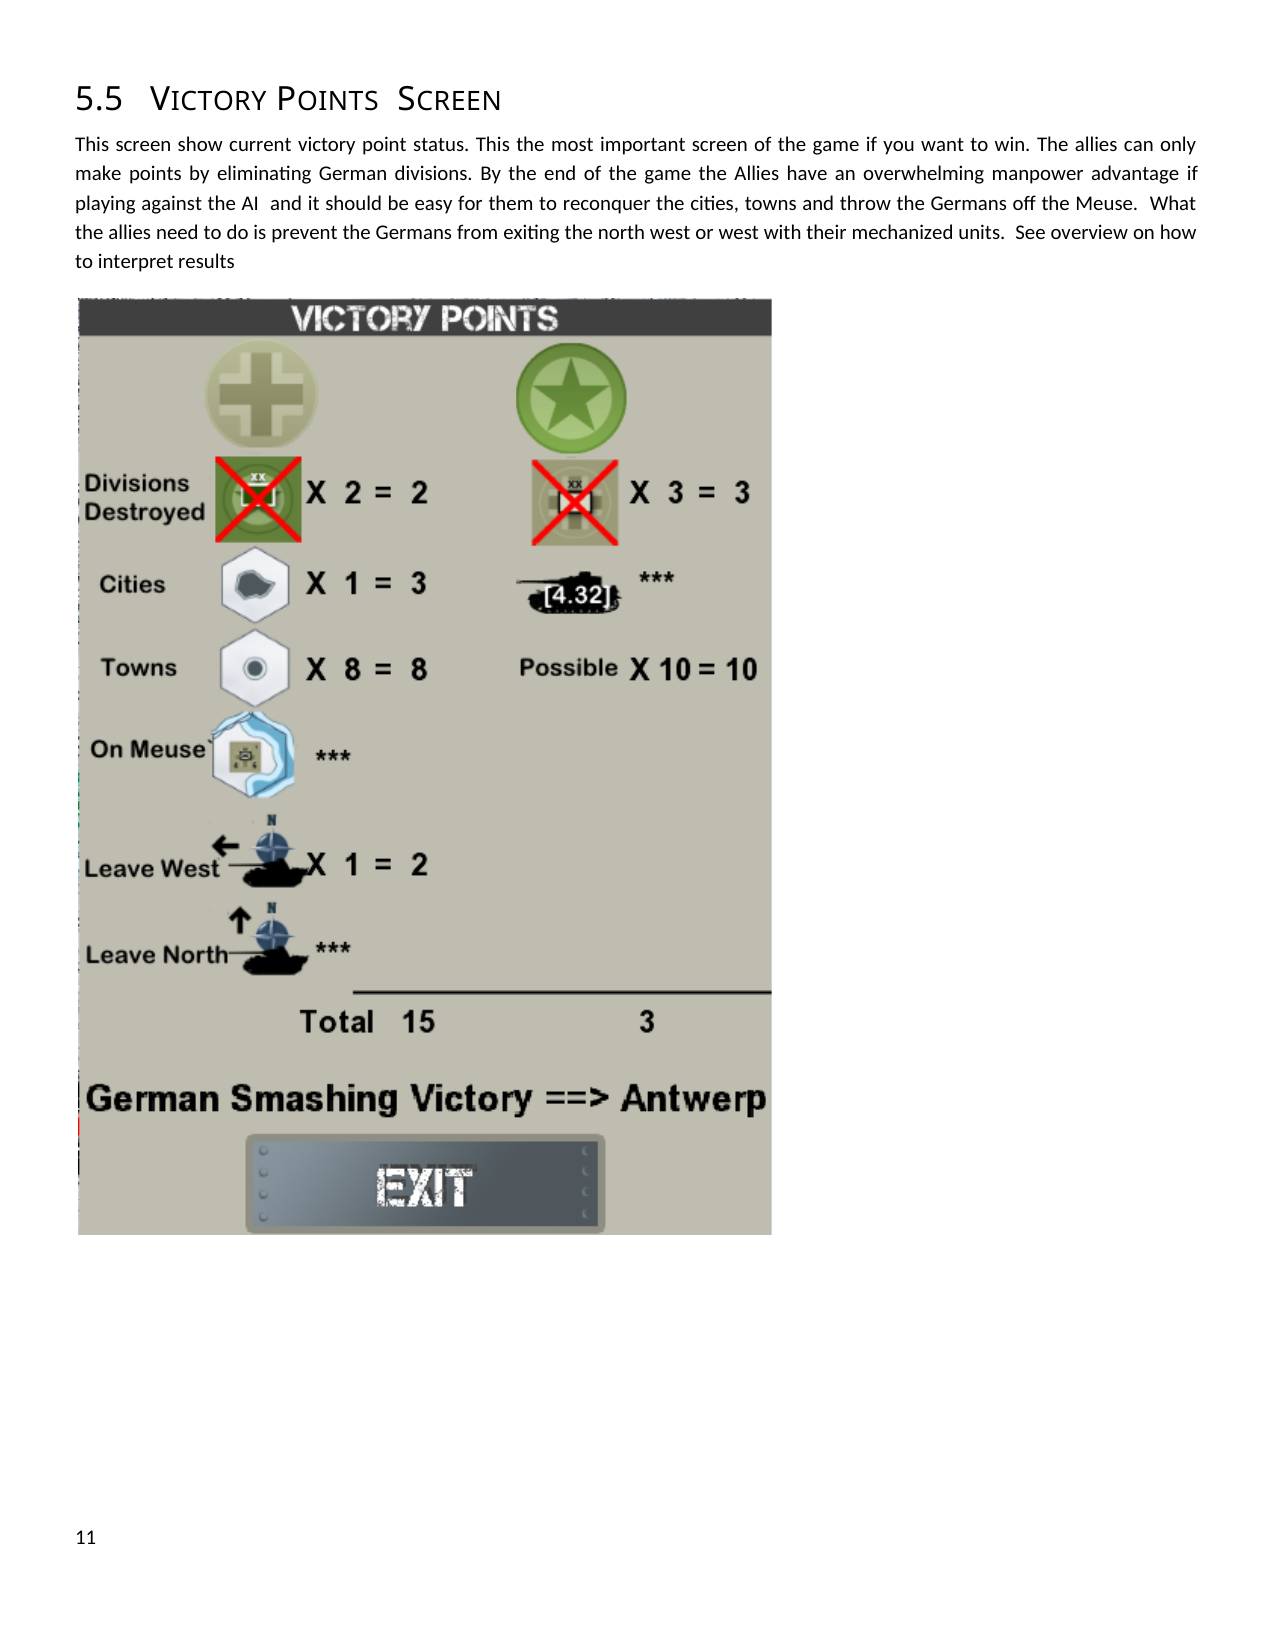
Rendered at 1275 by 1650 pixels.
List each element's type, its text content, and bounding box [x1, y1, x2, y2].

text This screen show current victory point status. This the most important screen of the game if you want to win. The allies can only make points by eliminating German divisions. By the end of the game the Allies have an overwhelming manpower advantage if playing against the AI and it should be easy for them to reconquer the cities, towns and throw the Germans off the Meuse. What the allies need to do is prevent the Germans from exiting the north west or west with their mechanized units. See overview on how to interpret results [75, 131, 1200, 273]
subtitle Victory Points Screen [75, 75, 1200, 120]
picture [78, 298, 772, 1236]
